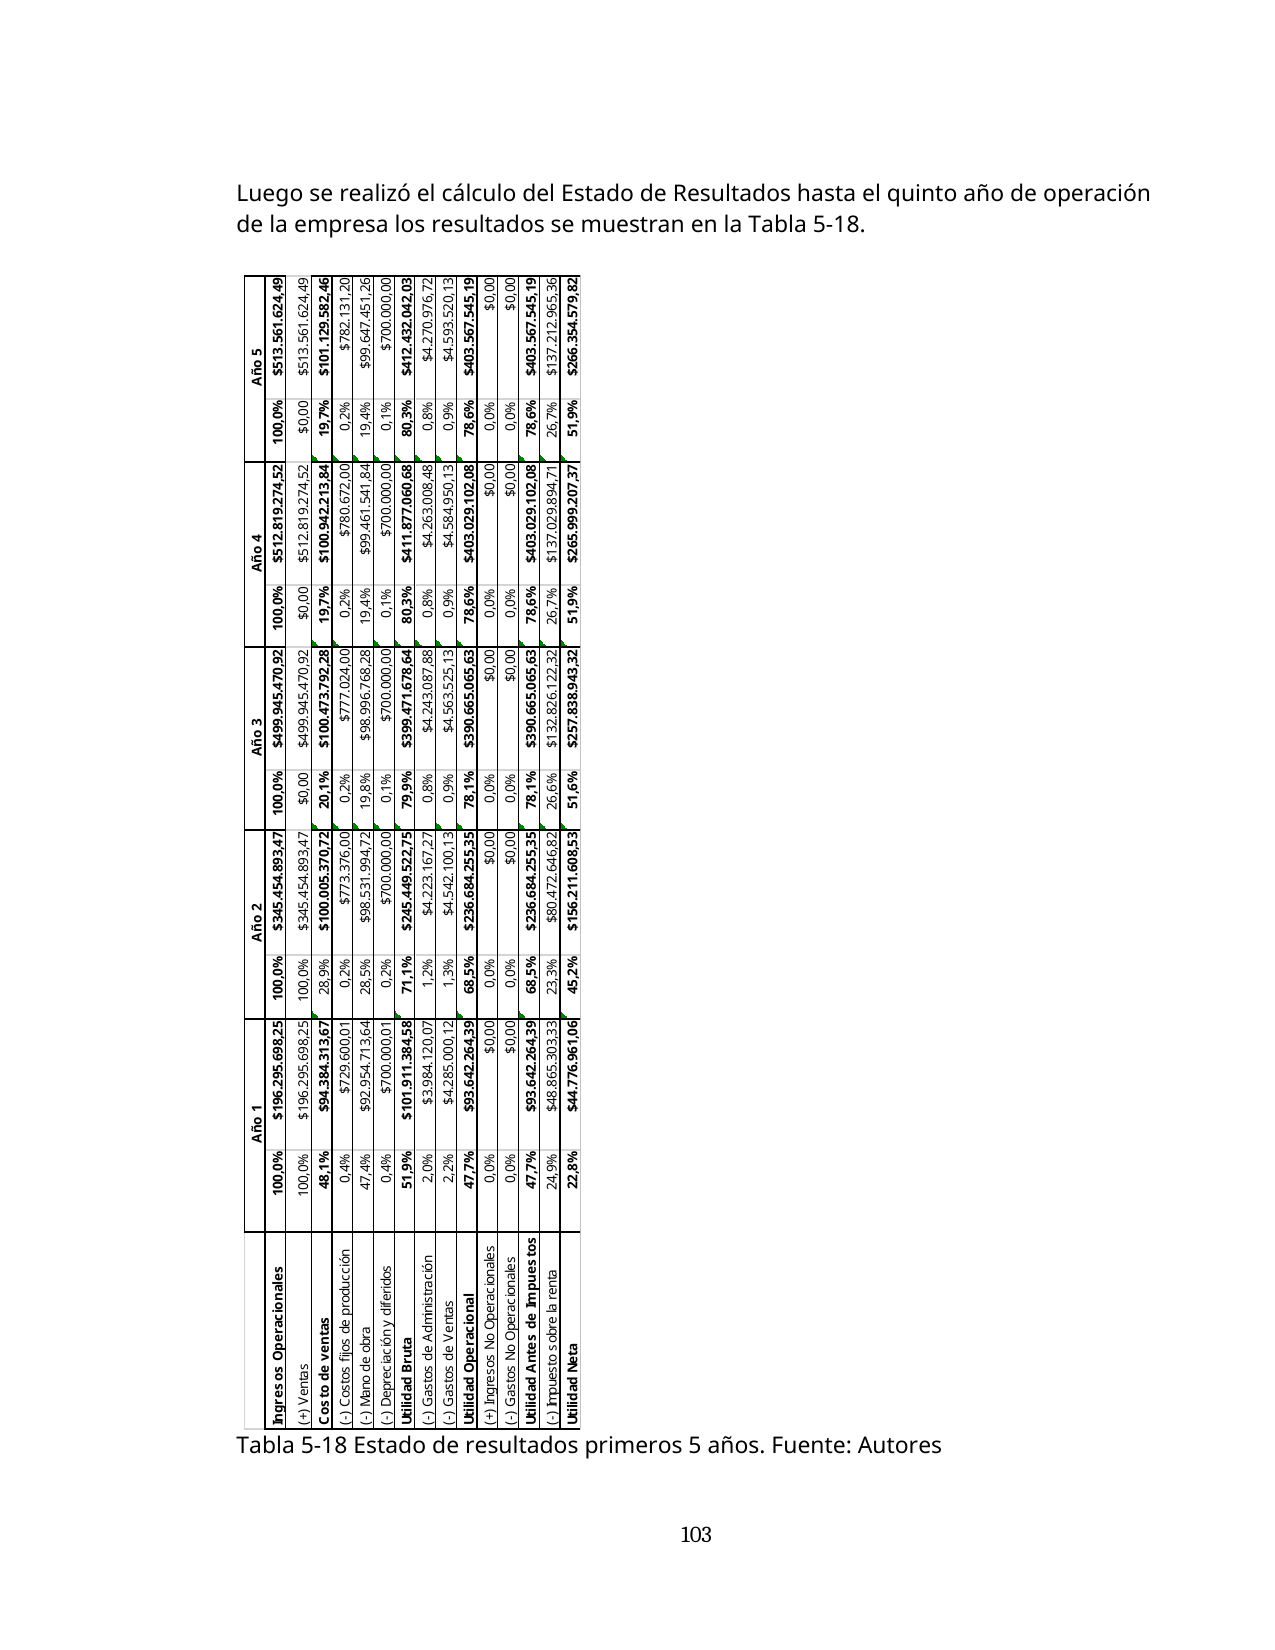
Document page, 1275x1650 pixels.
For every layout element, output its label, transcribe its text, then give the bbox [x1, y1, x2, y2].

text Tabla 5-18 Estado de resultados primeros 5 años. Fuente: Autores [236, 1429, 1157, 1461]
text Luego se realizó el cálculo del Estado de Resultados hasta el quinto año de operación de la empresa los resultados se muestran en la Tabla 5-18. [236, 177, 1157, 240]
